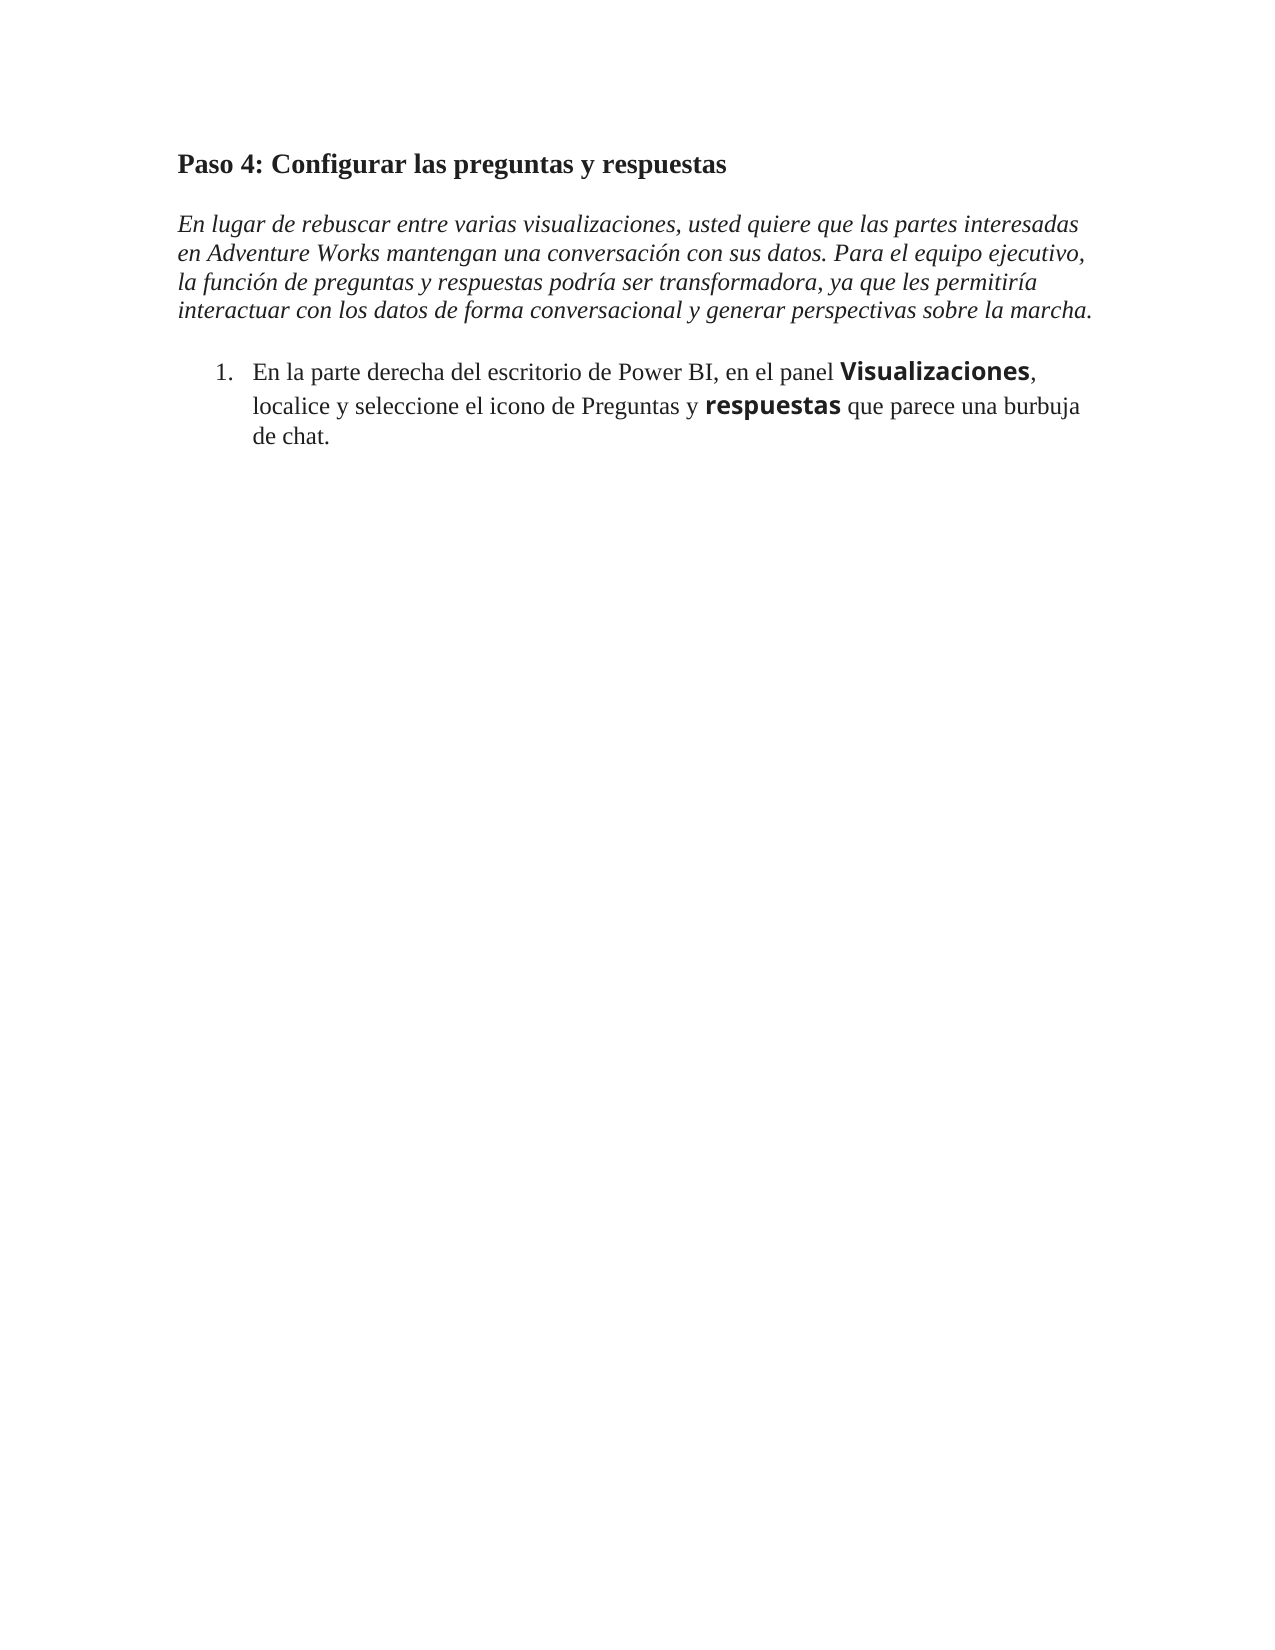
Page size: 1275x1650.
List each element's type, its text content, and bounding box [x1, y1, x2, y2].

text Paso 4: Configurar las preguntas y respuestas [177, 148, 1098, 180]
text En lugar de rebuscar entre varias visualizaciones, usted quiere que las partes interesadas en Adventure Works mantengan una conversación con sus datos. Para el equipo ejecutivo, la función de preguntas y respuestas podría ser transformadora, ya que les permitiría interactuar con los datos de forma conversacional y generar perspectivas sobre la marcha. [177, 209, 1098, 324]
list En la parte derecha del escritorio de Power BI, en el panel Visualizaciones, localice y seleccione el icono de Preguntas y respuestas que parece una burbuja de chat. [215, 353, 1098, 450]
